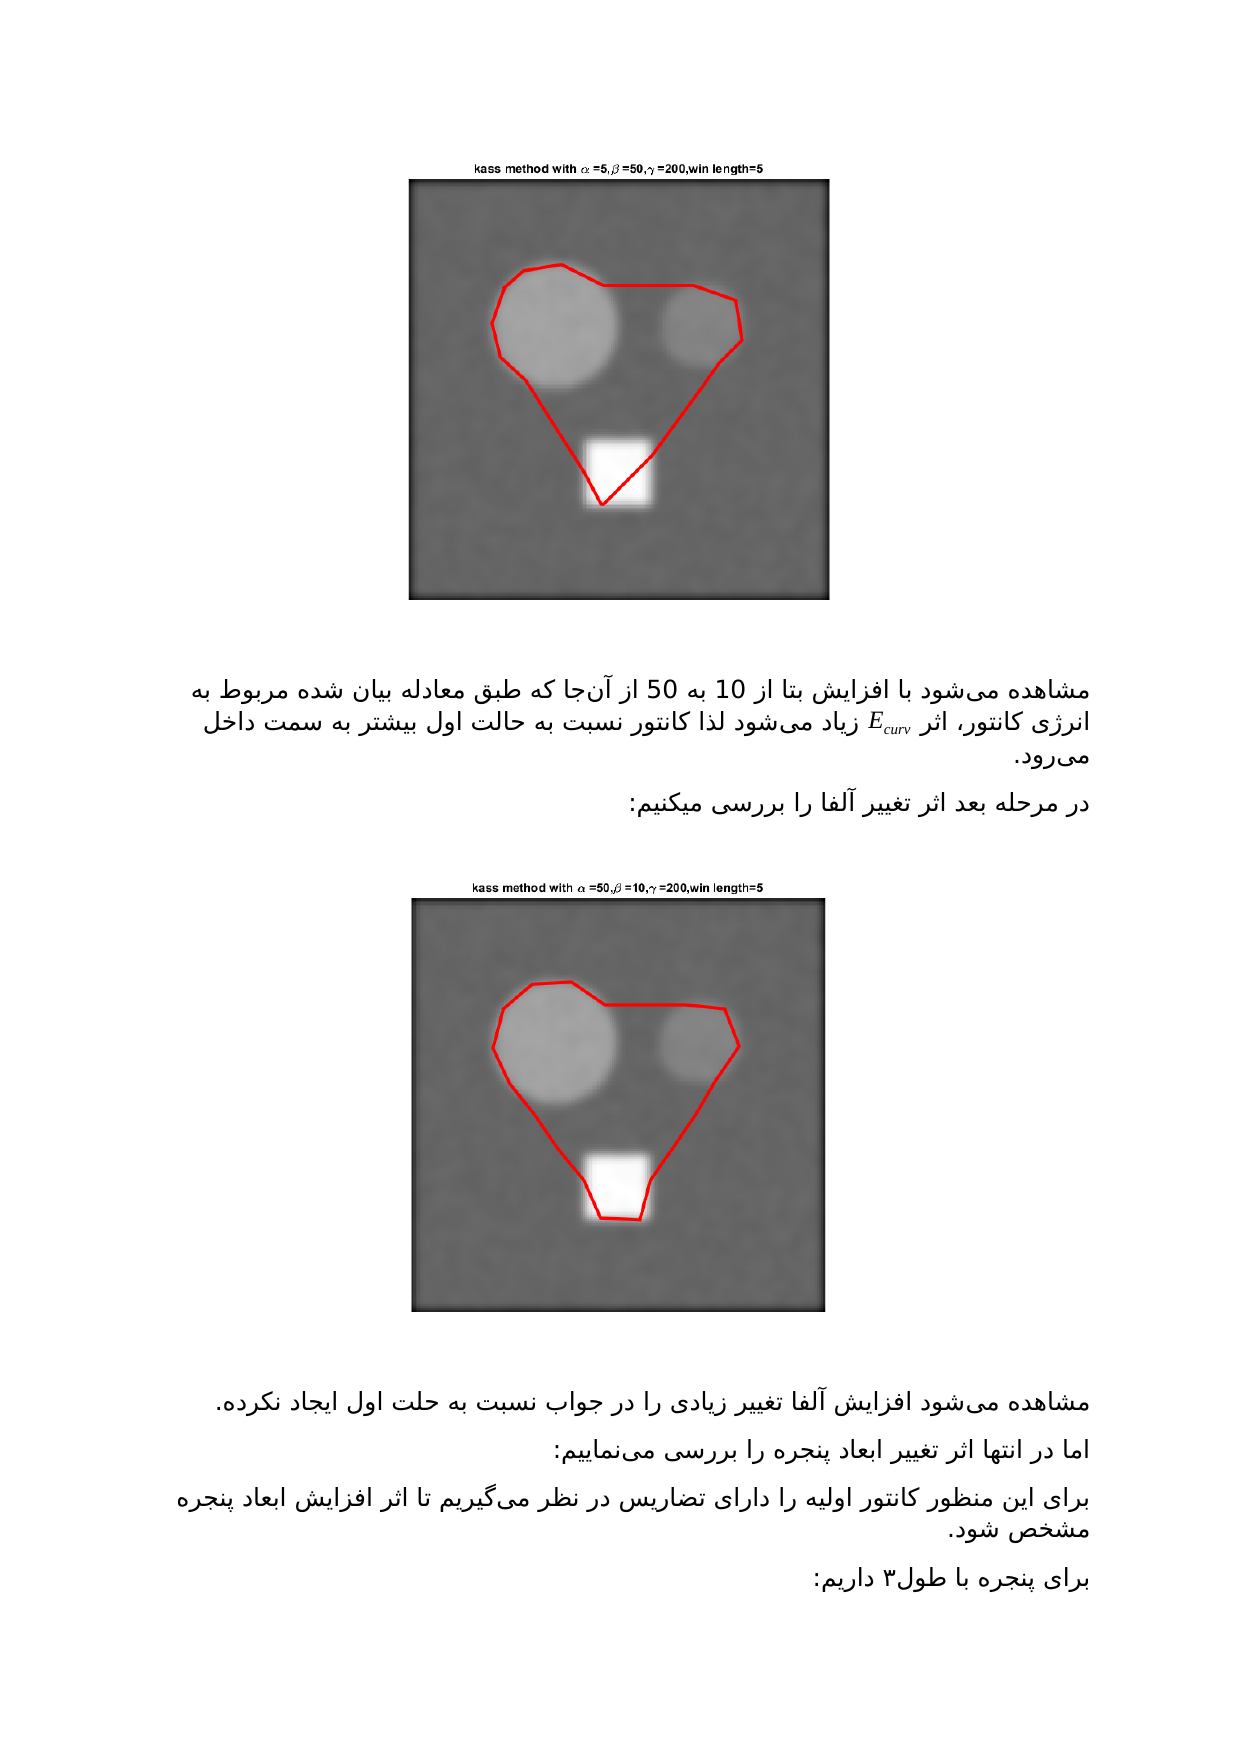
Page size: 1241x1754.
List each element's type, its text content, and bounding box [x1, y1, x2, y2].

picture [386, 836, 854, 1319]
picture [361, 150, 879, 607]
text برای این منظور کانتور اولیه را دارای تضاریس در نظر می‌گیریم تا اثر افزایش ابعاد پنجره مشخص شود. [150, 1483, 1090, 1544]
text اما در انتها اثر تغییر ابعاد پنجره را بررسی می‌نماییم: [150, 1435, 1090, 1464]
text در مرحله بعد اثر تغییر آلفا را بررسی میکنیم: [150, 788, 1090, 817]
text مشاهده می‌شود با افزایش بتا از 10 به 50 از آن‌جا که طبق معادله بیان شده مربوط به انرژی کانتور، اثر زیاد می‌شود لذا کانتور نسبت به حالت اول بیشتر به سمت داخل می‌رود. [150, 675, 1090, 769]
text برای پنجره با طول۳ داریم: [150, 1563, 1090, 1592]
text مشاهده می‌شود افزایش آلفا تغییر زیادی را در جواب نسبت به حلت اول ایجاد نکرده. [150, 1387, 1090, 1416]
